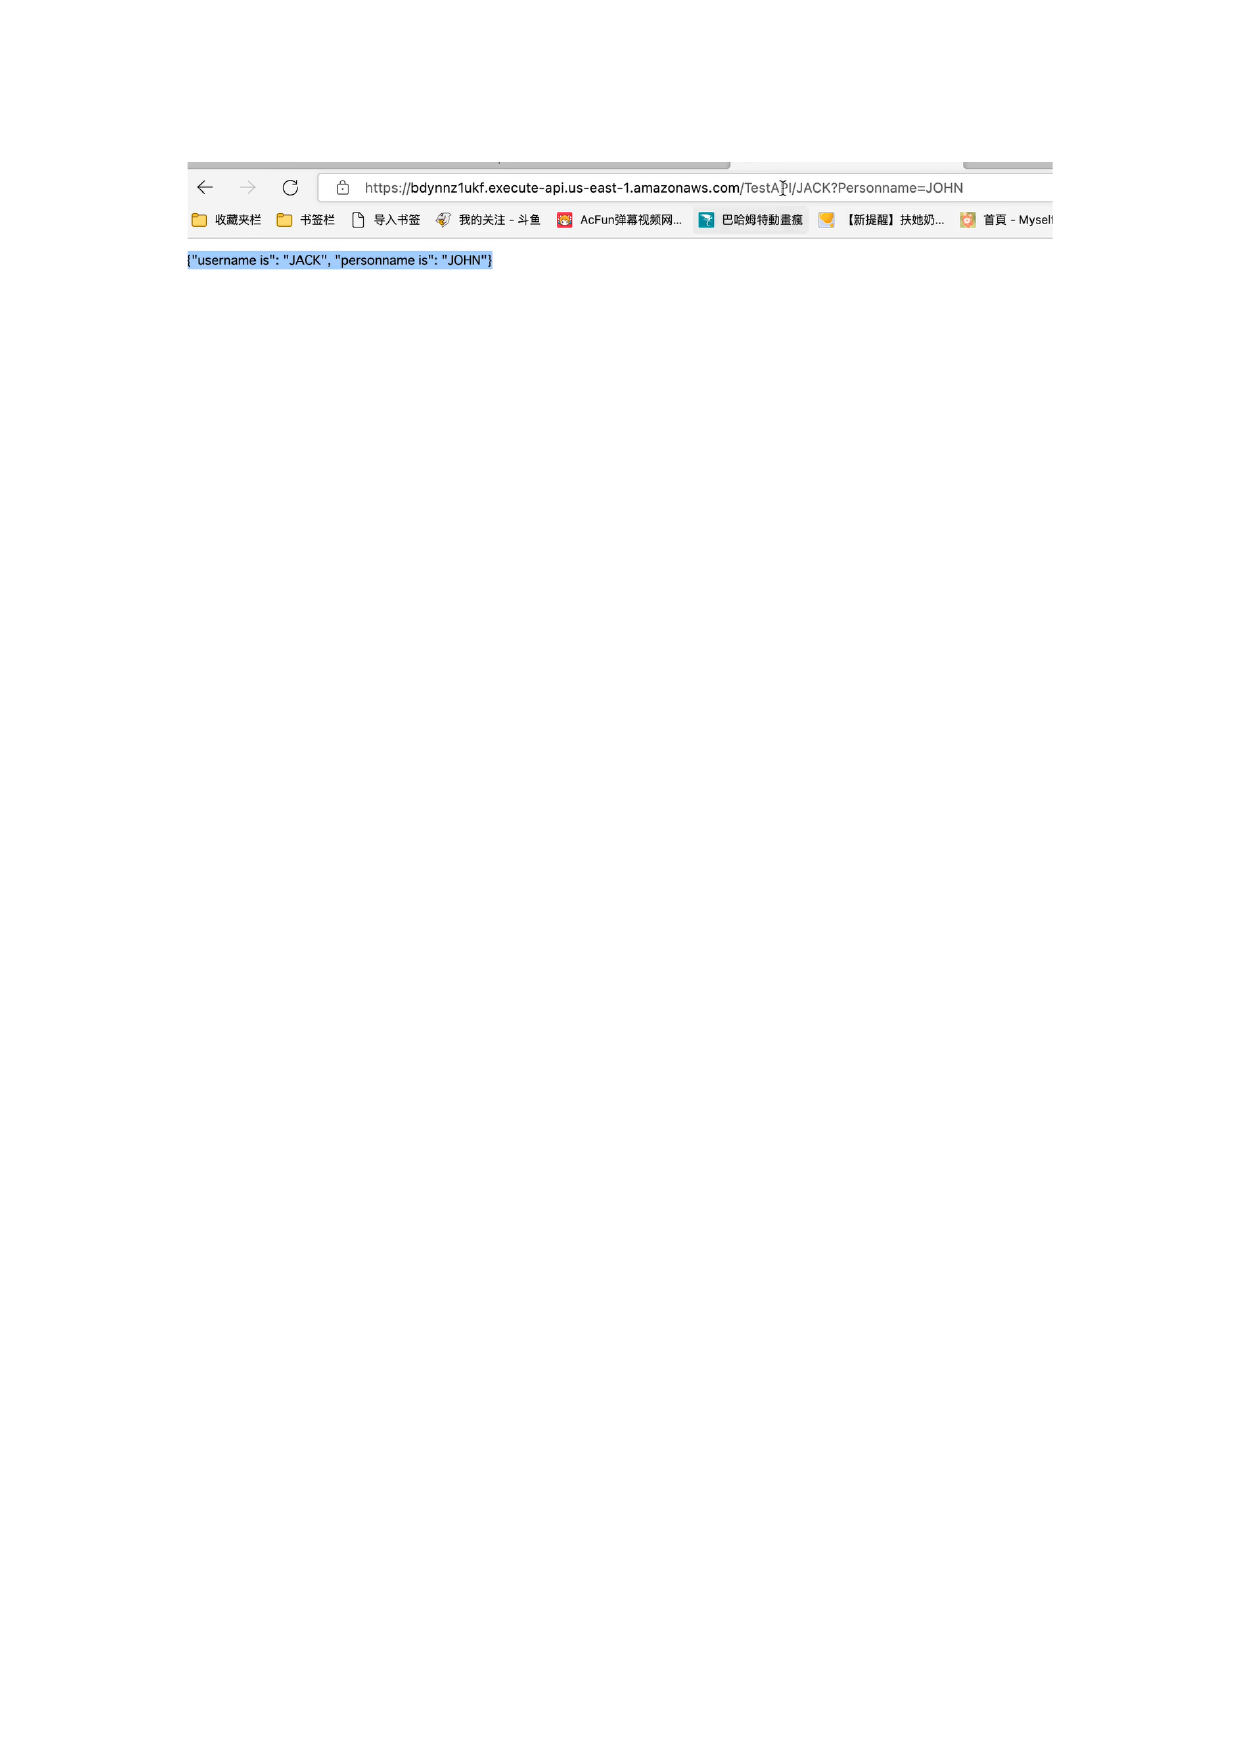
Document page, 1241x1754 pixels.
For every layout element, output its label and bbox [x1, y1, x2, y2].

picture [187, 162, 1053, 326]
